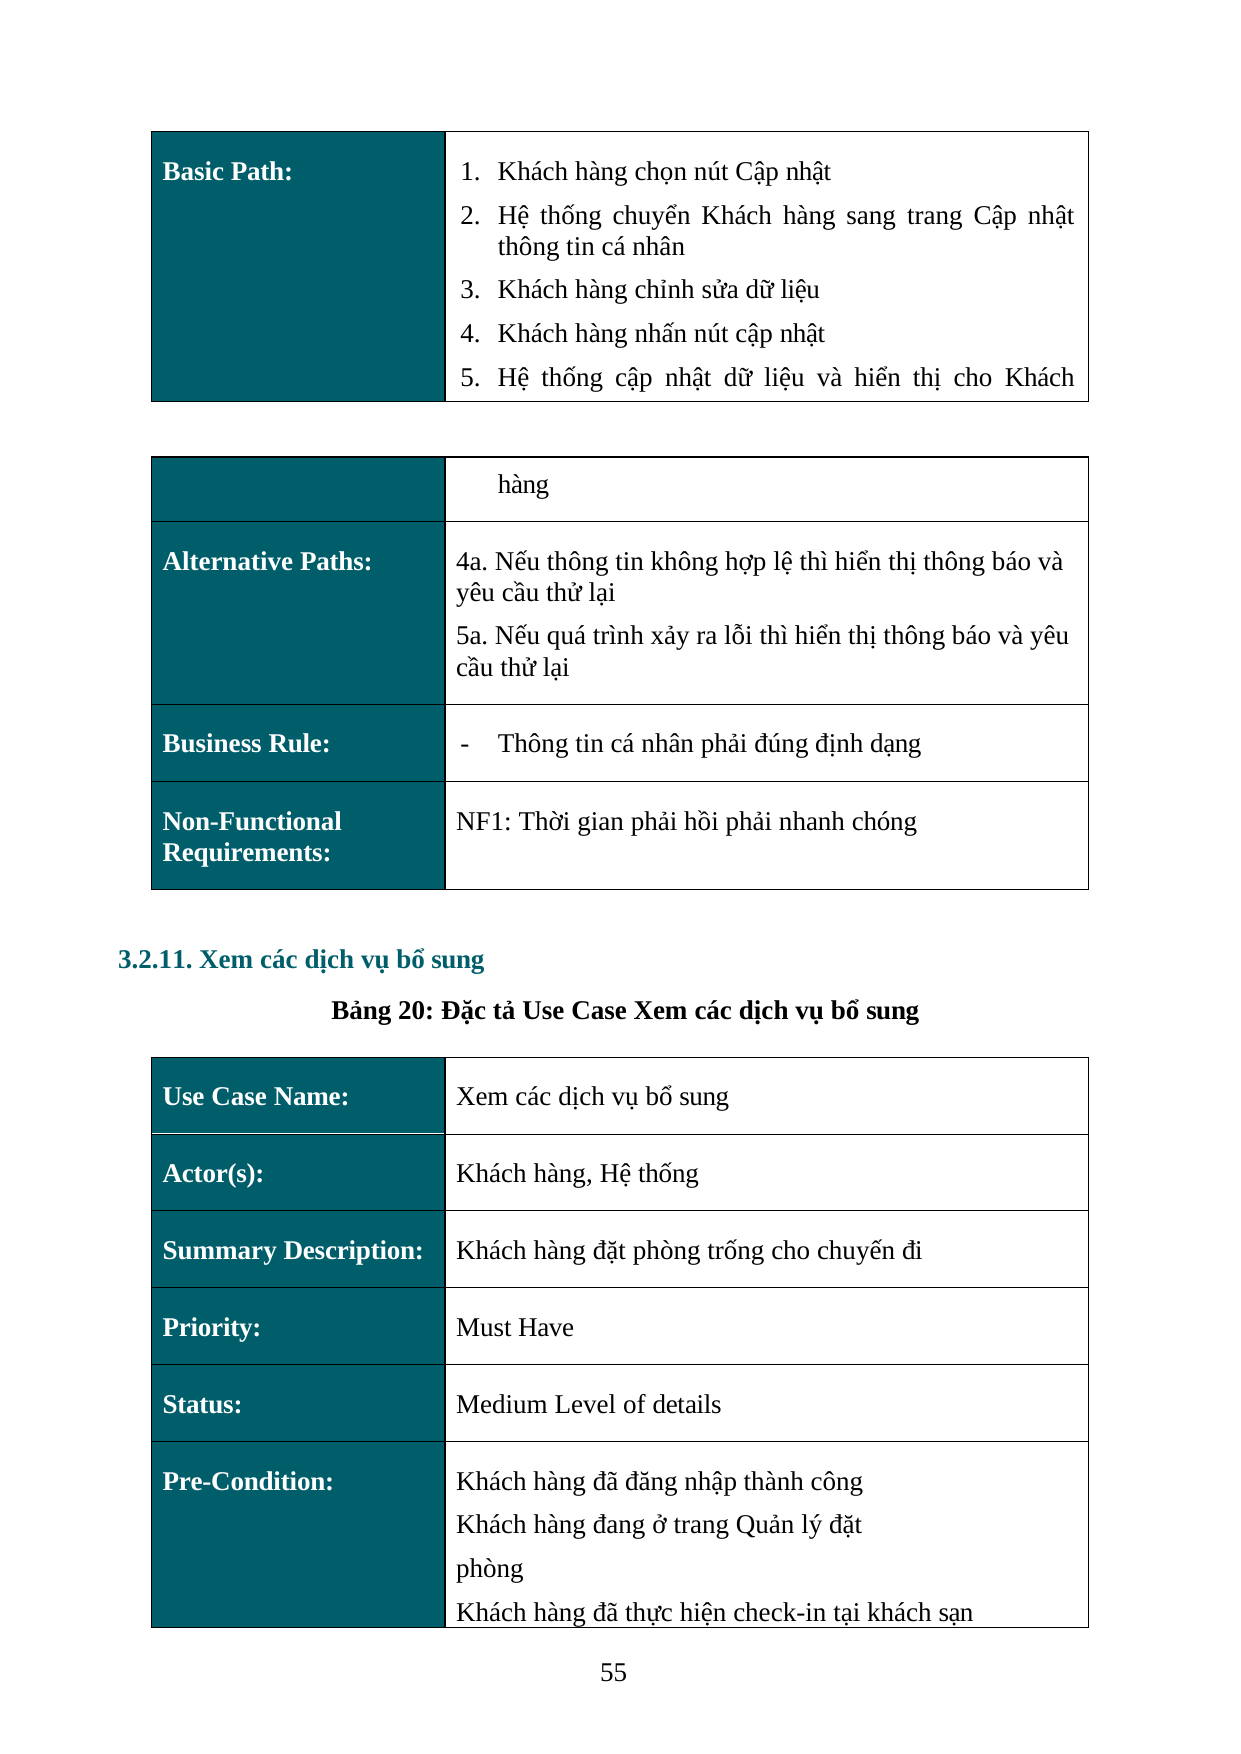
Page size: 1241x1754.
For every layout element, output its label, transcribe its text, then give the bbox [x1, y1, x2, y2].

table_header Use Case Name: [152, 1058, 444, 1133]
table_header [152, 458, 444, 521]
table_cell Pre-Condition: [152, 1442, 444, 1627]
table_cell Must Have [446, 1288, 1088, 1364]
table_cell Non-Functional Requirements: [152, 782, 444, 889]
table_cell Alternative Paths: [152, 522, 444, 704]
table_cell NF1: Thời gian phải hồi phải nhanh chóng [446, 782, 1088, 889]
table_cell - Thông tin cá nhân phải đúng định dạng [446, 705, 1088, 781]
table_header Xem các dịch vụ bổ sung [446, 1058, 1088, 1133]
table_cell Summary Description: [152, 1211, 444, 1287]
table_cell Status: [152, 1365, 444, 1441]
table_cell Khách hàng chọn nút Cập nhật Hệ thống chuyển Khách hàng sang trang Cập nhật thông tin cá nhân Khách hàng chỉnh sửa dữ liệu Khách hàng nhấn nút cập nhật Hệ thống cập nhật dữ liệu và hiển thị cho Khách [446, 132, 1088, 401]
table_cell Business Rule: [152, 705, 444, 781]
table_cell Medium Level of details [446, 1365, 1088, 1441]
list Xem các dịch vụ bổ sung [118, 943, 1152, 974]
subtitle Bảng 20: Đặc tả Use Case Xem các dịch vụ bổ sung [99, 994, 1151, 1025]
table_cell Khách hàng đặt phòng trống cho chuyến đi [446, 1211, 1088, 1287]
table_cell Basic Path: [152, 132, 444, 401]
table_cell Khách hàng đã đăng nhập thành công Khách hàng đang ở trang Quản lý đặt phòng Khách hàng đã thực hiện check-in tại khách sạn [446, 1442, 1088, 1627]
table_cell Priority: [152, 1288, 444, 1364]
table_cell 4a. Nếu thông tin không hợp lệ thì hiển thị thông báo và yêu cầu thử lại 5a. Nếu quá trình xảy ra lỗi thì hiển thị thông báo và yêu cầu thử lại [446, 522, 1088, 704]
table_header hàng [446, 458, 1088, 521]
table_cell Actor(s): [152, 1135, 444, 1210]
table_cell Khách hàng, Hệ thống [446, 1135, 1088, 1210]
